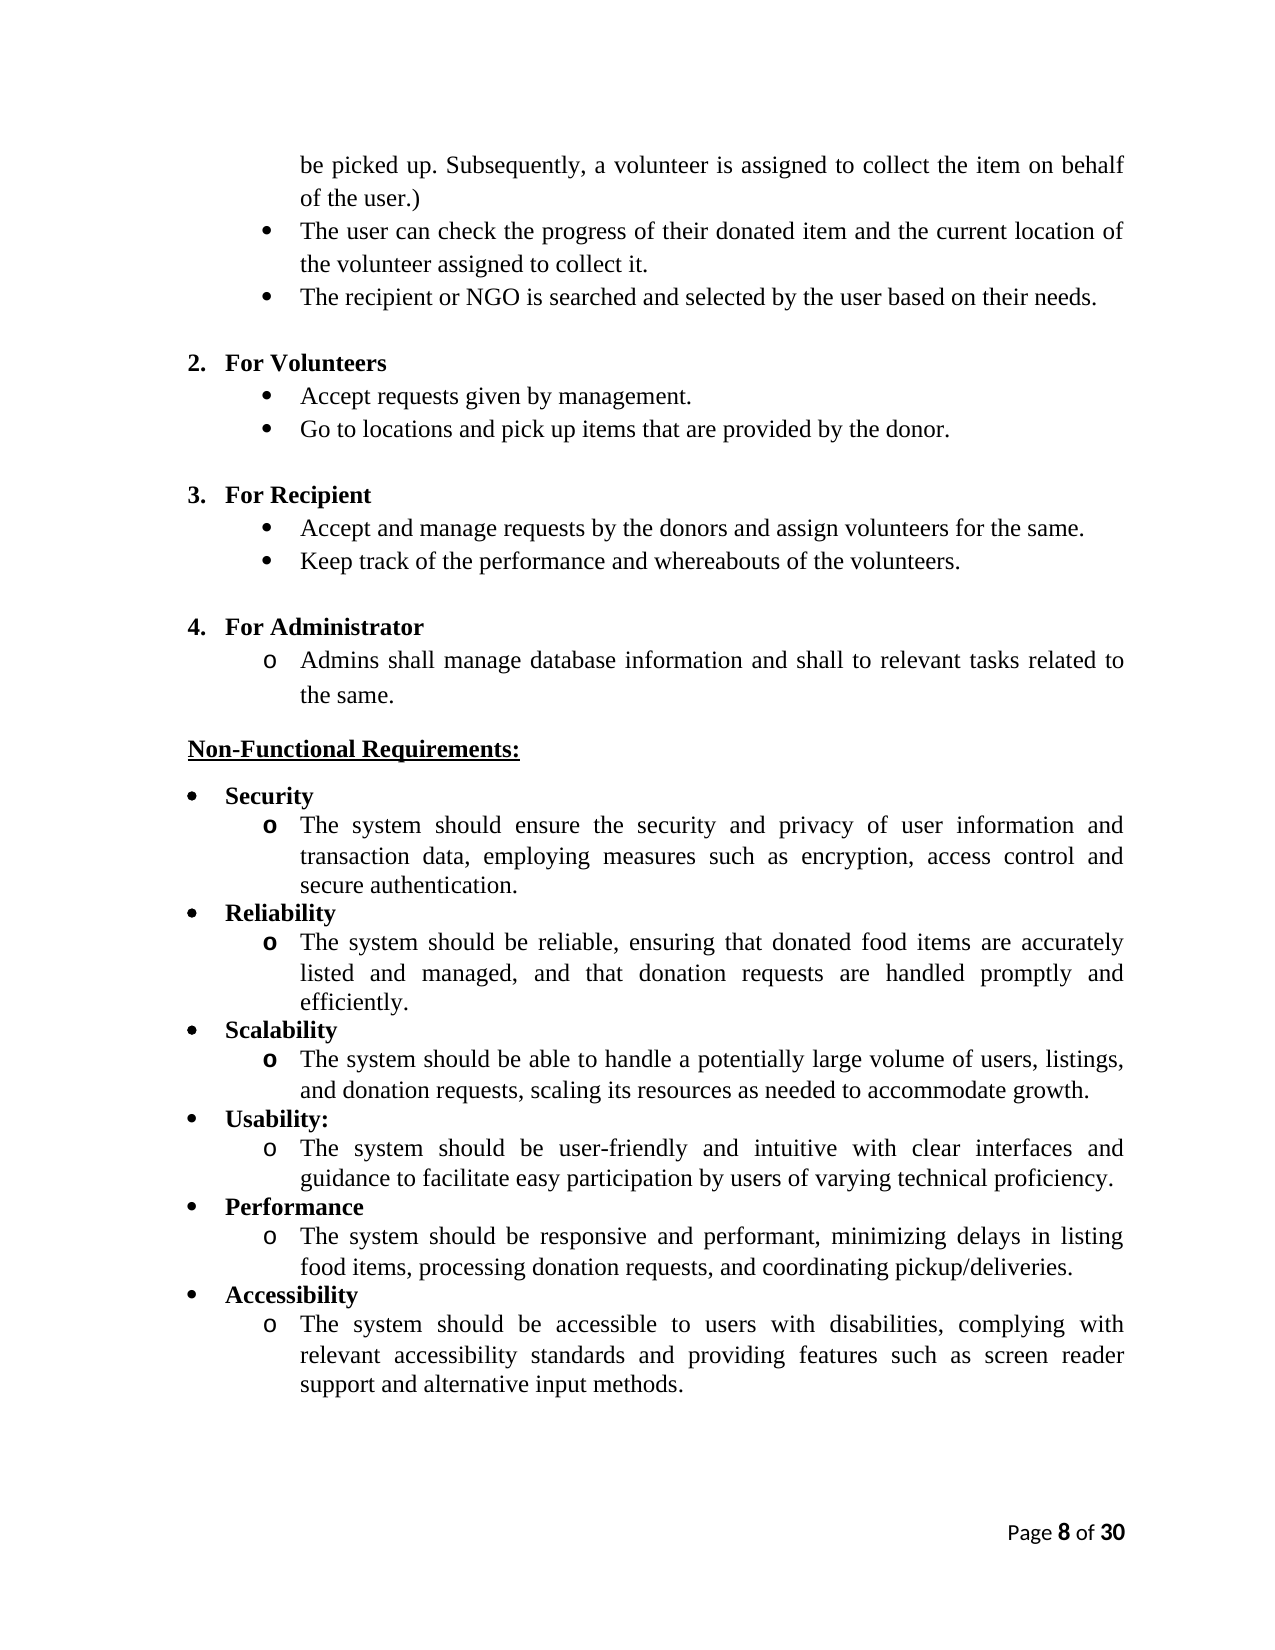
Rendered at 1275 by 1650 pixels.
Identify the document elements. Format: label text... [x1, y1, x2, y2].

list Admins shall manage database information and shall to relevant tasks related to the same. [262, 645, 1125, 709]
list Keep track of the performance and whereabouts of the volunteers. [262, 546, 1125, 575]
list The system should be reliable, ensuring that donated food items are accurately listed and managed, and that donation requests are handled promptly and efficiently. [262, 927, 1125, 1016]
list Accept and manage requests by the donors and assign volunteers for the same. [262, 513, 1125, 542]
text Non-Functional Requirements: [187, 734, 1125, 763]
list The system should be user-friendly and intuitive with clear interfaces and guidance to facilitate easy participation by users of varying technical proficiency. [262, 1133, 1125, 1192]
list The system should be accessible to users with disabilities, complying with relevant accessibility standards and providing features such as screen reader support and alternative input methods. [262, 1309, 1125, 1398]
list For Recipient [187, 480, 1125, 509]
list The system should ensure the security and privacy of user information and transaction data, employing measures such as encryption, access control and secure authentication. [262, 810, 1125, 898]
list Reliability [187, 898, 1125, 927]
list The system should be responsive and performant, minimizing delays in listing food items, processing donation requests, and coordinating pickup/deliveries. [262, 1221, 1125, 1281]
list The user can check the progress of their donated item and the current location of the volunteer assigned to collect it. [262, 216, 1125, 278]
list The recipient or NGO is searched and selected by the user based on their needs. [262, 282, 1125, 311]
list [262, 150, 1125, 212]
list For Administrator [187, 612, 1125, 641]
list Security [187, 781, 1125, 810]
list Accessibility [187, 1281, 1125, 1309]
list The system should be able to handle a potentially large volume of users, listings, and donation requests, scaling its resources as needed to accommodate growth. [262, 1044, 1125, 1104]
list Scalability [187, 1016, 1125, 1044]
list Go to locations and pick up items that are provided by the donor. [262, 414, 1125, 443]
list Accept requests given by management. [262, 381, 1125, 410]
list For Volunteers [187, 348, 1125, 377]
list Performance [187, 1192, 1125, 1221]
list Usability: [187, 1104, 1125, 1133]
